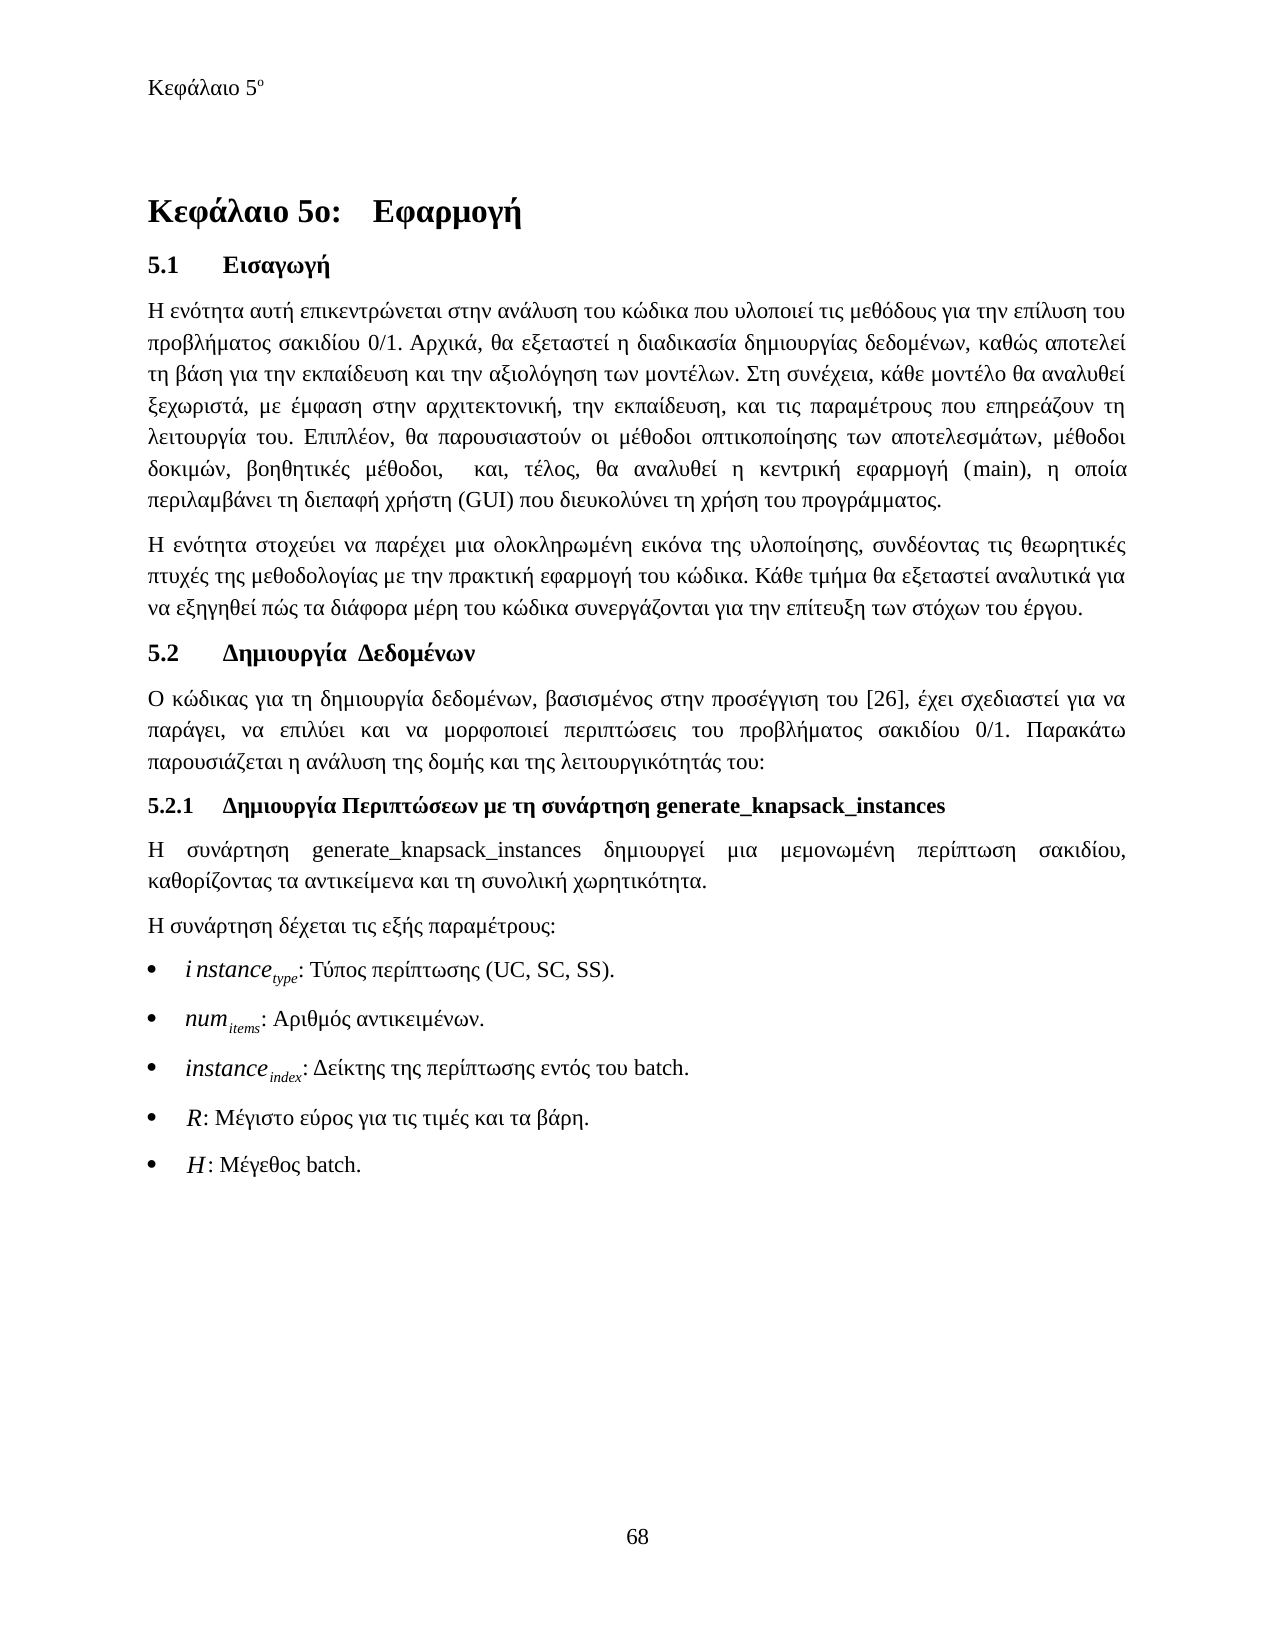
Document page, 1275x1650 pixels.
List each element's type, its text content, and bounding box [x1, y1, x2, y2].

list : Αριθμός αντικειμένων. [148, 1005, 1127, 1037]
text Ο κώδικας για τη δημιουργία δεδομένων, βασισμένος στην προσέγγιση του [26], έχει σχεδιαστεί για να παράγει, να επιλύει και να μορφοποιεί περιπτώσεις του προβλήματος σακιδίου 0/1. Παρακάτω παρουσιάζεται η ανάλυση της δομής και της λειτουργικότητάς του: [148, 685, 1127, 774]
list : Μέγιστο εύρος για τις τιμές και τα βάρη. [148, 1103, 1127, 1133]
text Η συνάρτηση generate_knapsack_instances δημιουργεί μια μεμονωμένη περίπτωση σακιδίου, καθορίζοντας τα αντικείμενα και τη συνολική χωρητικότητα. [148, 836, 1127, 894]
subtitle Δημιουργία Περιπτώσεων με τη συνάρτηση generate_knapsack_instances [148, 792, 1127, 818]
text Η ενότητα αυτή επικεντρώνεται στην ανάλυση του κώδικα που υλοποιεί τις μεθόδους για την επίλυση του προβλήματος σακιδίου 0/1. Αρχικά, θα εξεταστεί η διαδικασία δημιουργίας δεδομένων, καθώς αποτελεί τη βάση για την εκπαίδευση και την αξιολόγηση των μοντέλων. Στη συνέχεια, κάθε μοντέλο θα αναλυθεί ξεχωριστά, με έμφαση στην αρχιτεκτονική, την εκπαίδευση, και τις παραμέτρους που επηρεάζουν τη λειτουργία του. Επιπλέον, θα παρουσιαστούν οι μέθοδοι οπτικοποίησης των αποτελεσμάτων, μέθοδοι δοκιμών, βοηθητικές μέθοδοι, και, τέλος, θα αναλυθεί η κεντρική εφαρμογή (main), η οποία περιλαμβάνει τη διεπαφή χρήστη (GUI) που διευκολύνει τη χρήση του προγράμματος. [148, 297, 1127, 513]
subtitle Δημιουργία Δεδομένων [148, 638, 1127, 667]
text Η συνάρτηση δέχεται τις εξής παραμέτρους: [148, 912, 1127, 938]
list : Δείκτης της περίπτωσης εντός του batch. [148, 1054, 1127, 1086]
list : Μέγεθος batch. [148, 1151, 1127, 1181]
subtitle Εφαρμογή [148, 192, 1127, 230]
list : Τύπος περίπτωσης (UC, SC, SS). [148, 956, 1127, 987]
subtitle Εισαγωγή [148, 250, 1127, 279]
text Η ενότητα στοχεύει να παρέχει μια ολοκληρωμένη εικόνα της υλοποίησης, συνδέοντας τις θεωρητικές πτυχές της μεθοδολογίας με την πρακτική εφαρμογή του κώδικα. Κάθε τμήμα θα εξεταστεί αναλυτικά για να εξηγηθεί πώς τα διάφορα μέρη του κώδικα συνεργάζονται για την επίτευξη των στόχων του έργου. [148, 531, 1127, 620]
